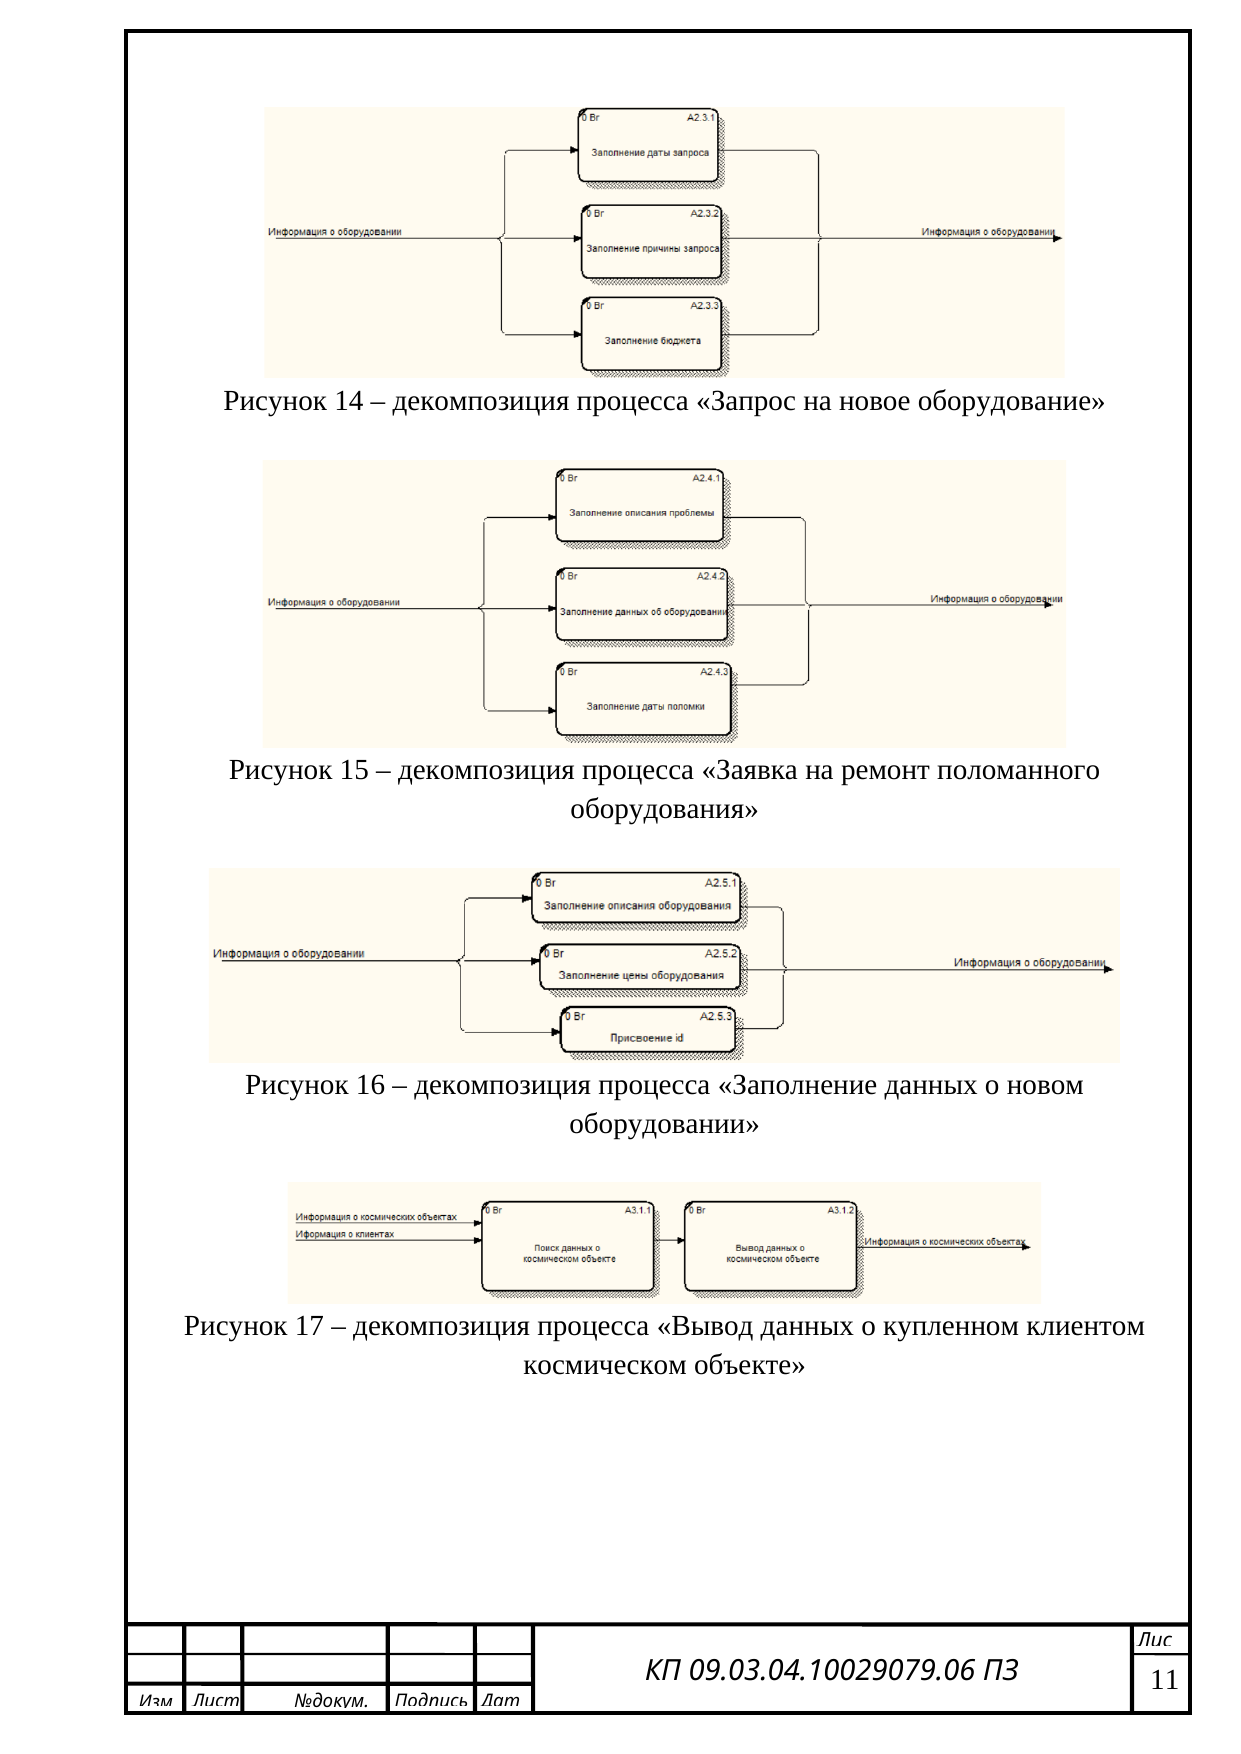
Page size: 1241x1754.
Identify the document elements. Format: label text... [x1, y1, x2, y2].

text Рисунок 16 – декомпозиция процесса «Заполнение данных о новом оборудовании» [177, 1067, 1152, 1139]
picture [208, 868, 1120, 1063]
text Рисунок 15 – декомпозиция процесса «Заявка на ремонт поломанного оборудования» [177, 752, 1152, 824]
text Рисунок 17 – декомпозиция процесса «Вывод данных о купленном клиентом космическом объекте» [177, 1308, 1152, 1381]
text Рисунок 14 – декомпозиция процесса «Запрос на новое оборудование» [177, 383, 1152, 416]
picture [262, 460, 1067, 748]
picture [264, 107, 1065, 378]
picture [287, 1182, 1042, 1304]
